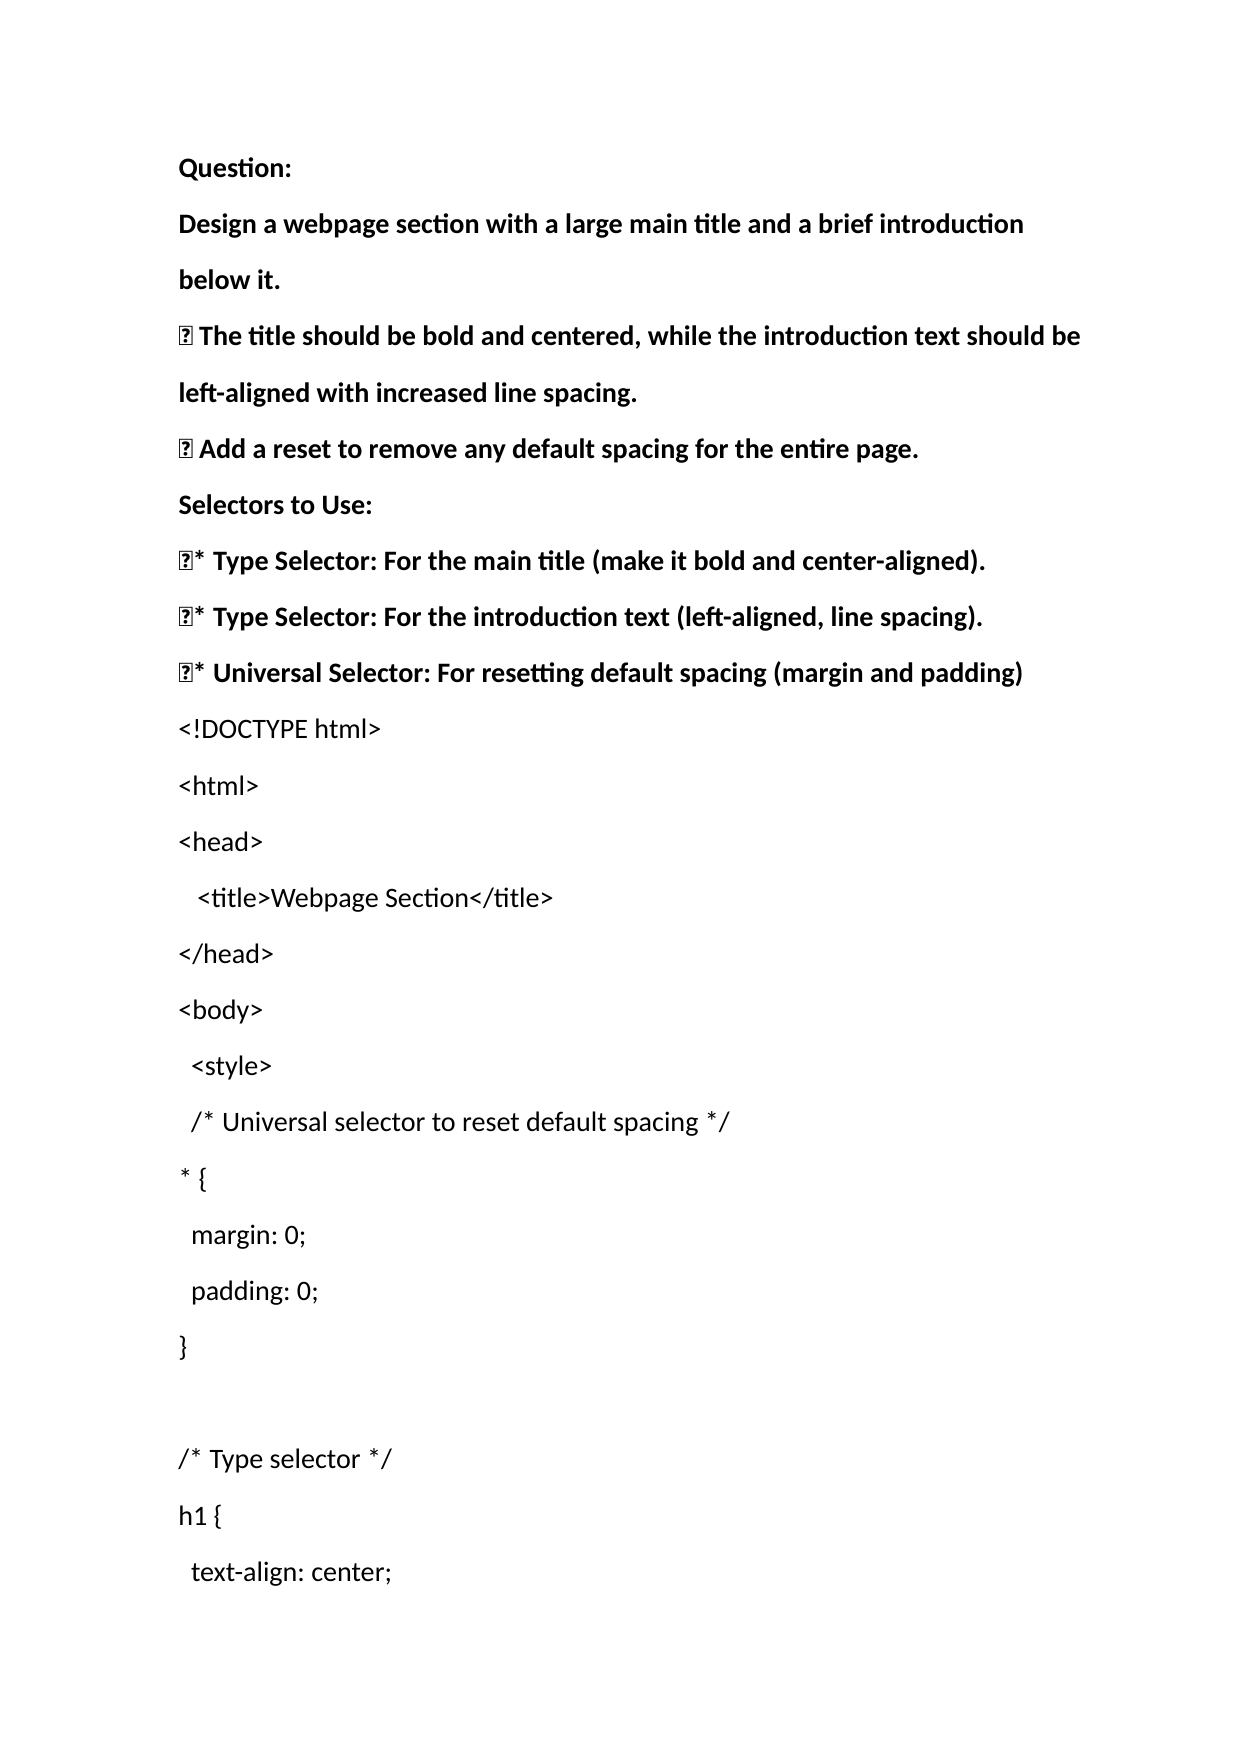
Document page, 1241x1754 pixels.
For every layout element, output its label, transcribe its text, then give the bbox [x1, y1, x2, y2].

text <title>Webpage Section</title> [150, 880, 1090, 914]
text Selectors to Use: [150, 487, 1090, 521]
text <html> [150, 768, 1090, 802]
text Question: [150, 150, 1090, 184]
text <body> [150, 992, 1090, 1027]
text * Type Selector: For the introduction text (left-aligned, line spacing). [150, 599, 1090, 633]
text margin: 0; [150, 1217, 1090, 1251]
text * Type Selector: For the main title (make it bold and center-aligned). [150, 543, 1090, 577]
text /* Type selector */ [150, 1441, 1090, 1476]
text padding: 0; [150, 1273, 1090, 1307]
text * { [150, 1161, 1090, 1195]
text h1 { [150, 1497, 1090, 1532]
text } [150, 1329, 1090, 1363]
text <head> [150, 824, 1090, 858]
text </head> [150, 936, 1090, 970]
text <style> [150, 1048, 1090, 1083]
text <!DOCTYPE html> [150, 711, 1090, 746]
text text-align: center; [150, 1554, 1090, 1588]
text  The title should be bold and centered, while the introduction text should be [150, 318, 1090, 353]
text /* Universal selector to reset default spacing */ [150, 1104, 1090, 1139]
text left-aligned with increased line spacing. [150, 374, 1090, 409]
text below it. [150, 262, 1090, 297]
text Design a webpage section with a large main title and a brief introduction [150, 206, 1090, 241]
text  Add a reset to remove any default spacing for the entire page. [150, 431, 1090, 465]
text * Universal Selector: For resetting default spacing (margin and padding) [150, 655, 1090, 690]
